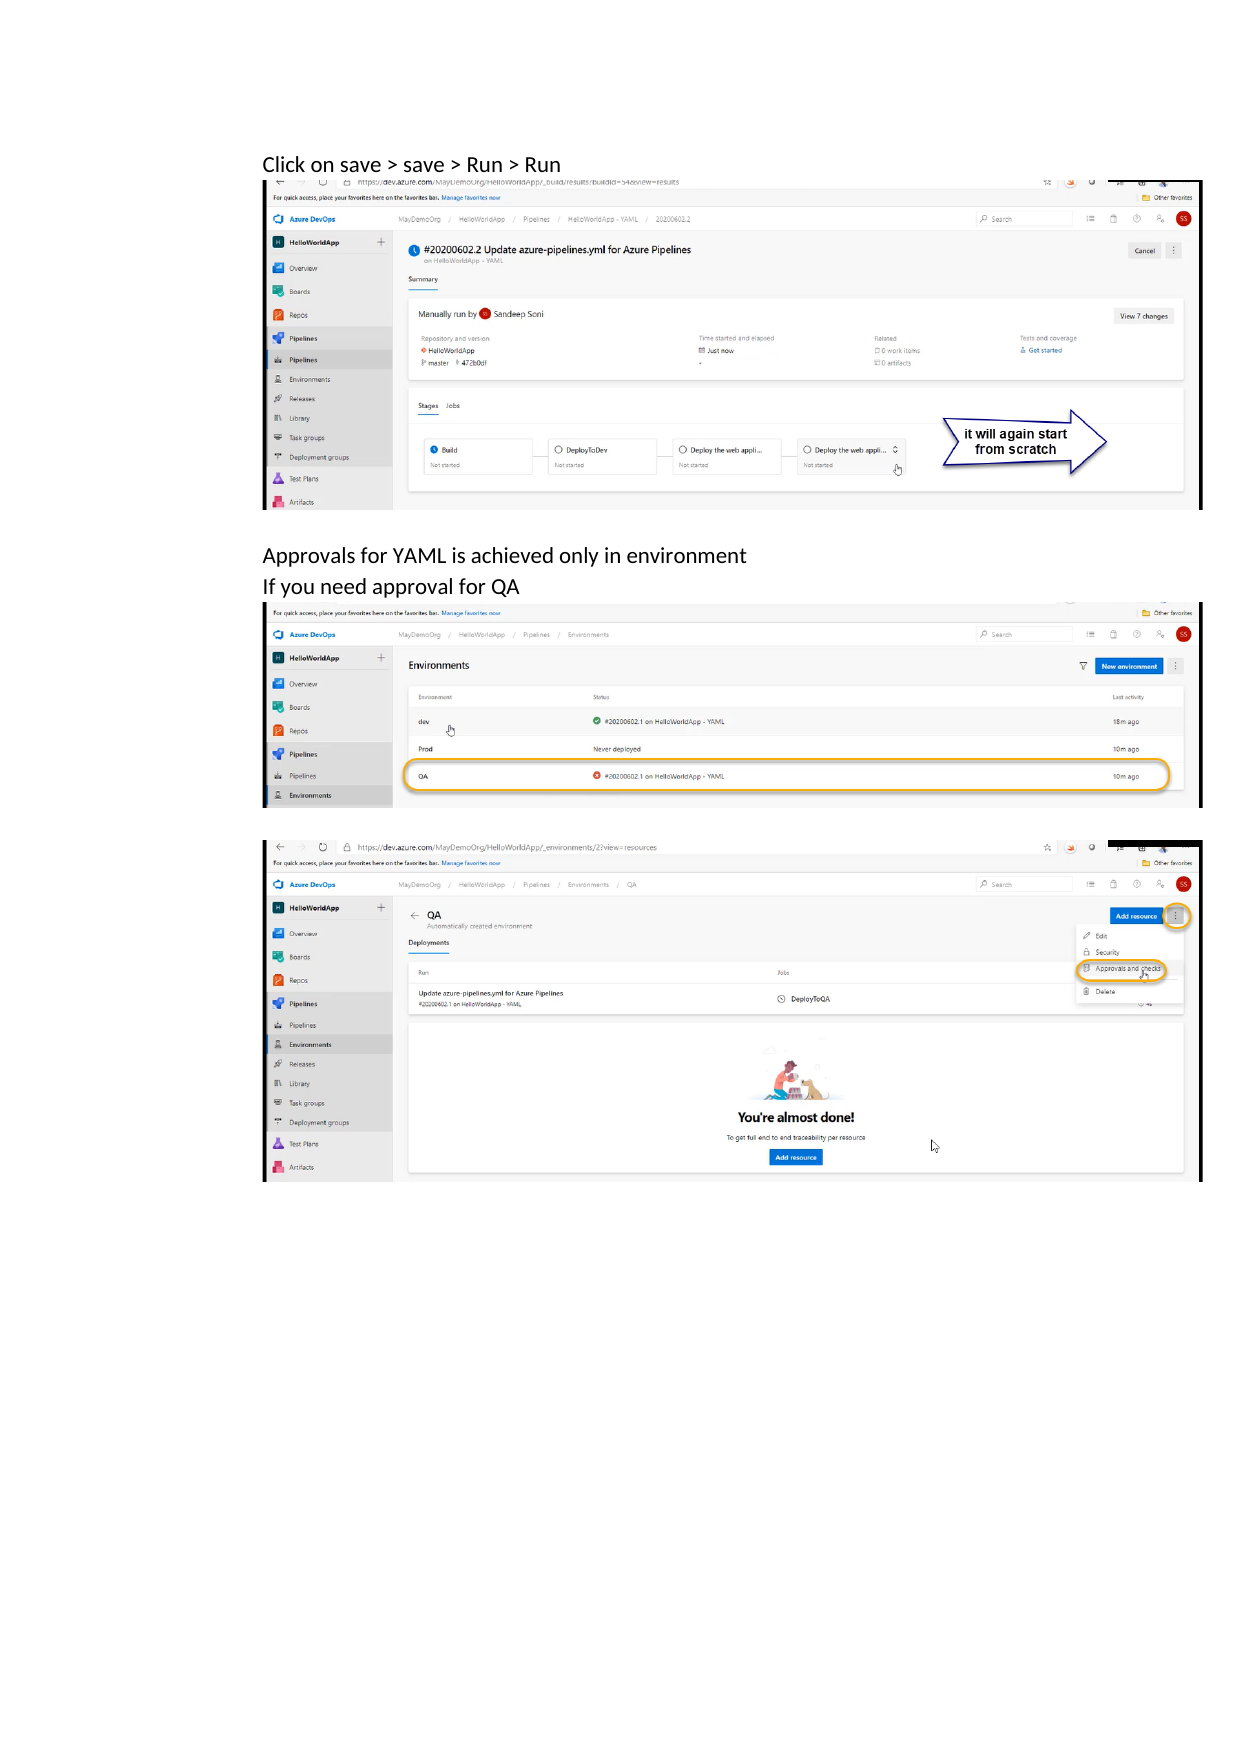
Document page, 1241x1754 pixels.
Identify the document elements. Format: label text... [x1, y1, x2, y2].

picture [262, 602, 1203, 808]
list Approvals for YAML is achieved only in environment [262, 542, 1090, 569]
list Click on save > save > Run > Run [262, 150, 1090, 178]
list If you need approval for QA [262, 572, 1090, 600]
picture [262, 840, 1203, 1182]
picture [262, 180, 1203, 510]
